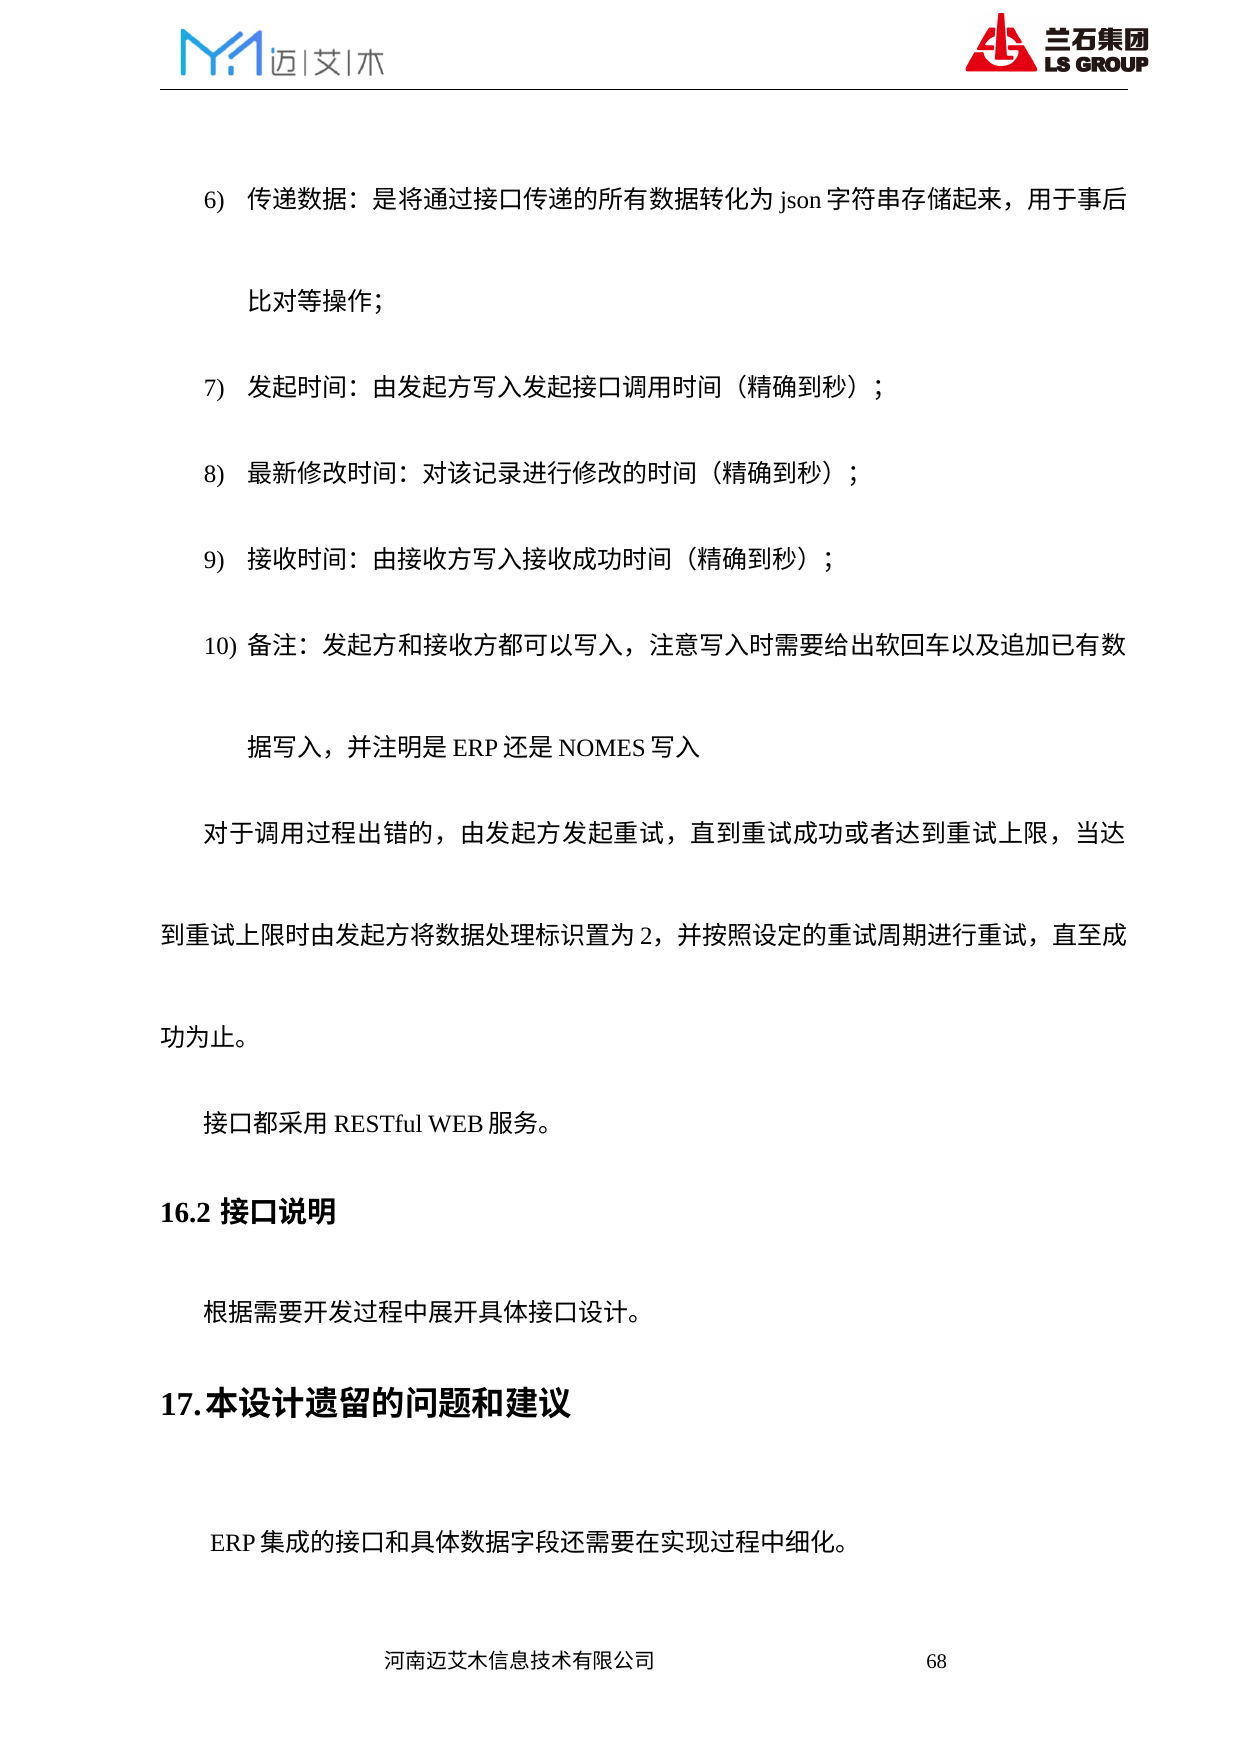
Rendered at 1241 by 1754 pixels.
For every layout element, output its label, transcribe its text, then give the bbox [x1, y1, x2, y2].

list 接收时间：由接收方写入接收成功时间（精确到秒）； [203, 524, 1128, 592]
list 最新修改时间：对该记录进行修改的时间（精确到秒）； [203, 438, 1128, 506]
list 传递数据：是将通过接口传递的所有数据转化为json字符串存储起来，用于事后比对等操作； [203, 164, 1128, 334]
picture [965, 13, 1149, 72]
text 根据需要开发过程中展开具体接口设计。 [160, 1277, 1128, 1344]
list 备注：发起方和接收方都可以写入，注意写入时需要给出软回车以及追加已有数据写入，并注明是ERP还是NOMES写入 [203, 610, 1128, 780]
list 发起时间：由发起方写入发起接口调用时间（精确到秒）； [203, 352, 1128, 420]
subtitle 本设计遗留的问题和建议 [160, 1367, 1128, 1435]
subtitle 接口说明 [160, 1176, 1128, 1244]
picture [179, 27, 387, 80]
text ERP集成的接口和具体数据字段还需要在实现过程中细化。 [160, 1507, 1128, 1575]
text 对于调用过程出错的，由发起方发起重试，直到重试成功或者达到重试上限，当达到重试上限时由发起方将数据处理标识置为2，并按照设定的重试周期进行重试，直至成功为止。 [160, 798, 1128, 1069]
text 接口都采用RESTful WEB服务。 [160, 1088, 1128, 1156]
